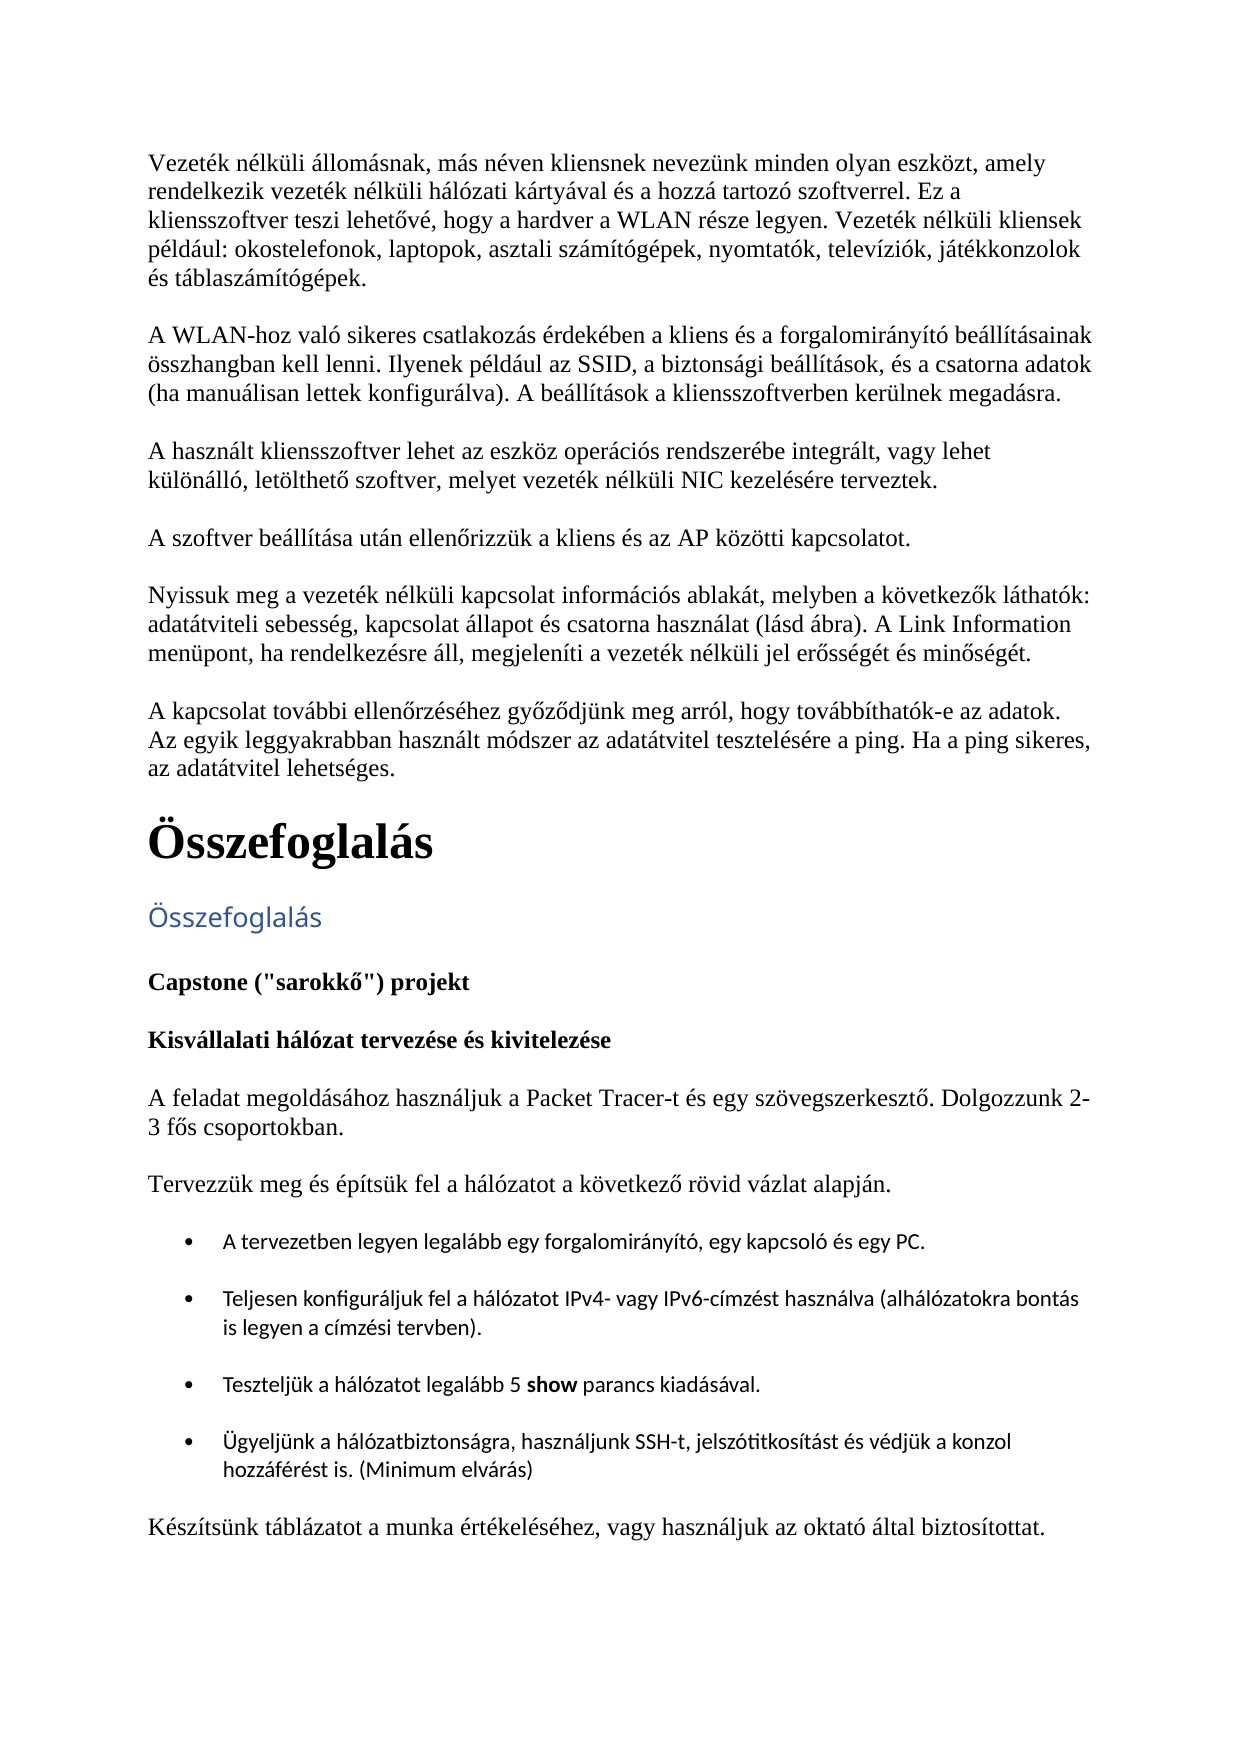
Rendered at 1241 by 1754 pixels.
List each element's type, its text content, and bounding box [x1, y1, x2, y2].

text Nyissuk meg a vezeték nélküli kapcsolat információs ablakát, melyben a következők láthatók: adatátviteli sebesség, kapcsolat állapot és csatorna használat (lásd ábra). A Link Information menüpont, ha rendelkezésre áll, megjeleníti a vezeték nélküli jel erősségét és minőségét. [148, 581, 1093, 667]
text Kisvállalati hálózat tervezése és kivitelezése [148, 1025, 1093, 1054]
text Tervezzük meg és építsük fel a hálózatot a következő rövid vázlat alapján. [148, 1169, 1093, 1198]
text A használt kliensszoftver lehet az eszköz operációs rendszerébe integrált, vagy lehet különálló, letölthető szoftver, melyet vezeték nélküli NIC kezelésére terveztek. [148, 436, 1093, 493]
text Vezeték nélküli állomásnak, más néven kliensnek nevezünk minden olyan eszközt, amely rendelkezik vezeték nélküli hálózati kártyával és a hozzá tartozó szoftverrel. Ez a kliensszoftver teszi lehetővé, hogy a hardver a WLAN része legyen. Vezeték nélküli kliensek például: okostelefonok, laptopok, asztali számítógépek, nyomtatók, televíziók, játékkonzolok és táblaszámítógépek. [148, 148, 1093, 291]
subtitle Összefoglalás [148, 898, 1093, 935]
list Ügyeljünk a hálózatbiztonságra, használjunk SSH-t, jelszótitkosítást és védjük a konzol hozzáférést is. (Minimum elvárás) [185, 1427, 1093, 1483]
text A feladat megoldásához használjuk a Packet Tracer-t és egy szövegszerkesztő. Dolgozzunk 2-3 fős csoportokban. [148, 1083, 1093, 1140]
list A tervezetben legyen legalább egy forgalomirányító, egy kapcsoló és egy PC. [185, 1227, 1093, 1255]
text A szoftver beállítása után ellenőrizzük a kliens és az AP közötti kapcsolatot. [148, 523, 1093, 551]
text Készítsünk táblázatot a munka értékeléséhez, vagy használjuk az oktató által biztosítottat. [148, 1512, 1093, 1541]
text A WLAN-hoz való sikeres csatlakozás érdekében a kliens és a forgalomirányító beállításainak összhangban kell lenni. Ilyenek például az SSID, a biztonsági beállítások, és a csatorna adatok (ha manuálisan lettek konfigurálva). A beállítások a kliensszoftverben kerülnek megadásra. [148, 321, 1093, 407]
list Teszteljük a hálózatot legalább 5 show parancs kiadásával. [185, 1370, 1093, 1398]
text A kapcsolat további ellenőrzéséhez győződjünk meg arról, hogy továbbíthatók-e az adatok. Az egyik leggyakrabban használt módszer az adatátvitel tesztelésére a ping. Ha a ping sikeres, az adatátvitel lehetséges. [148, 696, 1093, 782]
subtitle Összefoglalás [148, 811, 1093, 869]
text Capstone ("sarokkő") projekt [148, 967, 1093, 996]
list Teljesen konfiguráljuk fel a hálózatot IPv4- vagy IPv6-címzést használva (alhálózatokra bontás is legyen a címzési tervben). [185, 1284, 1093, 1341]
